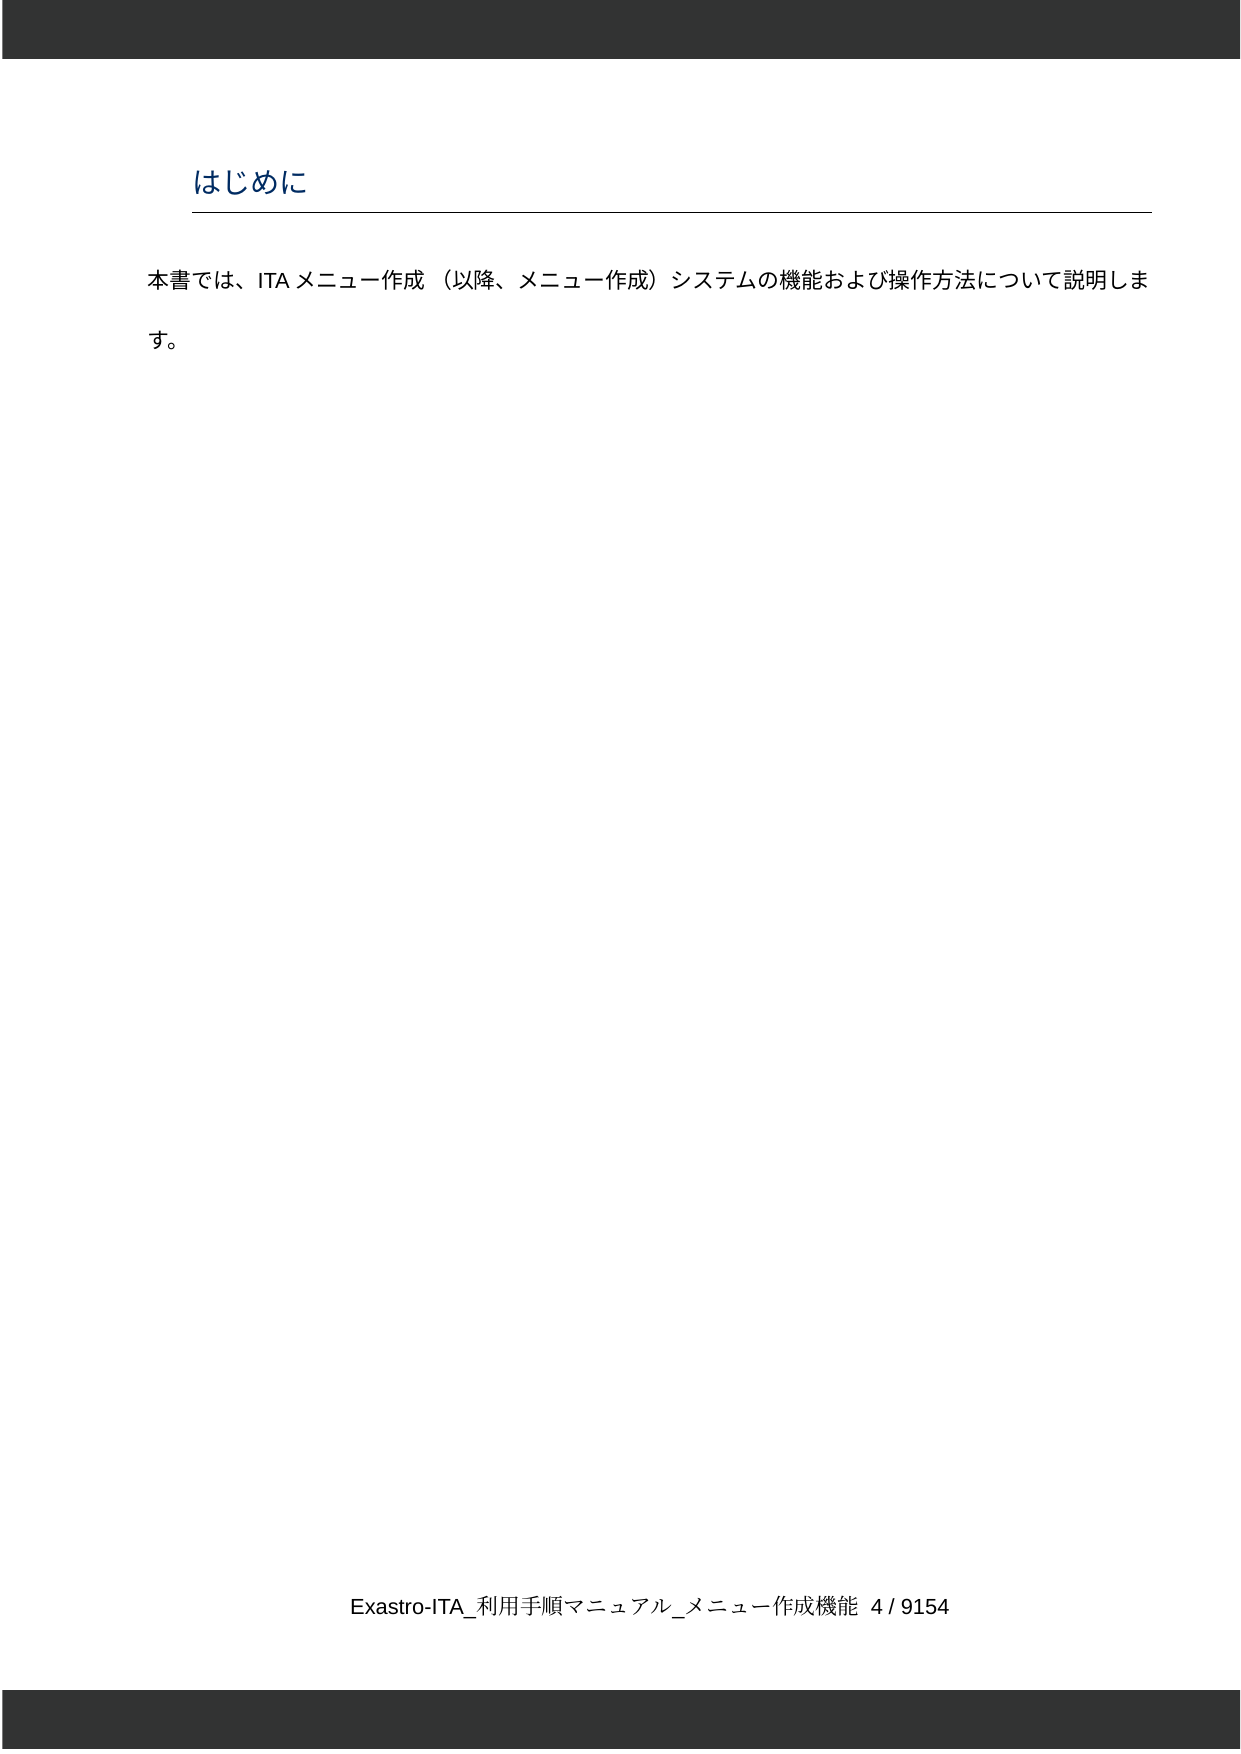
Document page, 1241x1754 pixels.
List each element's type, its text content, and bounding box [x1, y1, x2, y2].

text 本書では、ITAメニュー作成 （以降、メニュー作成）システムの機能および操作方法について説明します。 [148, 249, 1152, 368]
picture [2, 0, 1241, 59]
picture [2, 1690, 1241, 1749]
subtitle はじめに [192, 151, 1152, 212]
